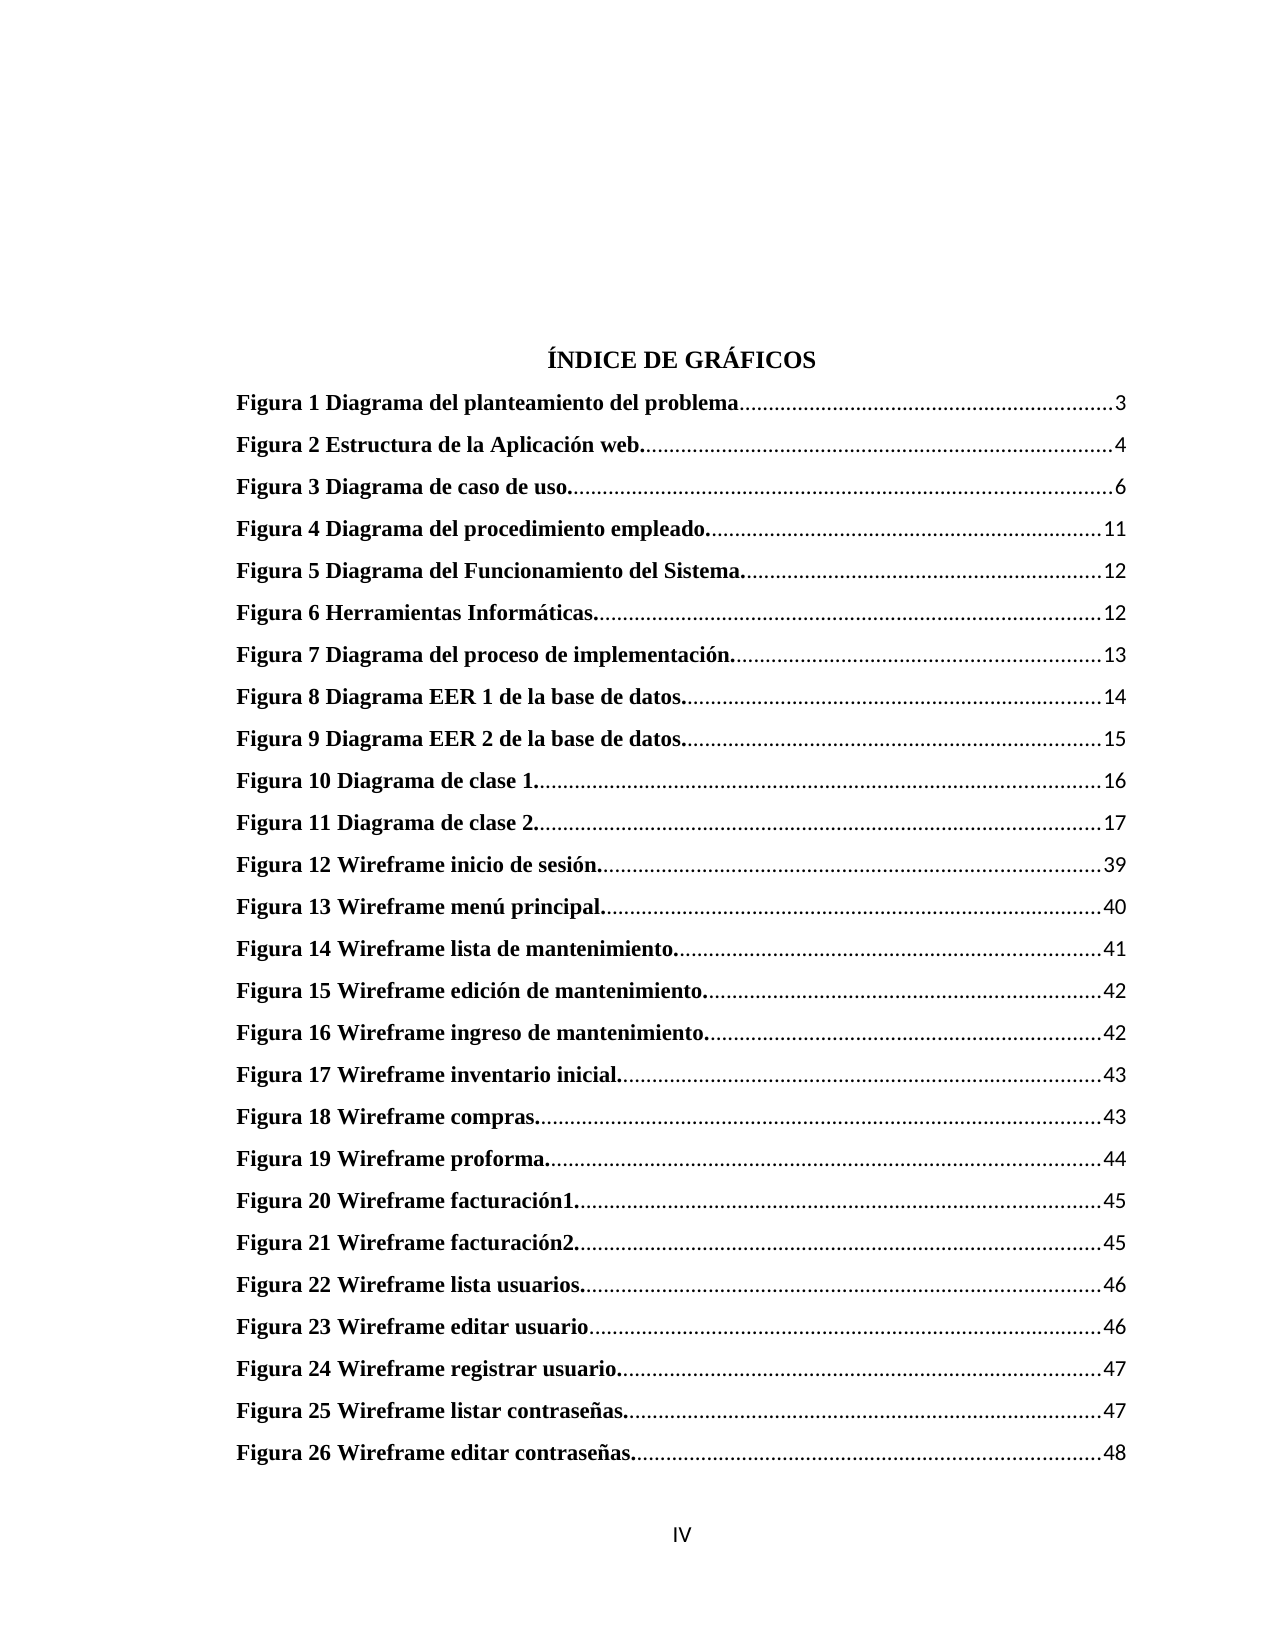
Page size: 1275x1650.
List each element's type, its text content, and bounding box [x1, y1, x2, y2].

text Figura 13 Wireframe menú principal. 40 [236, 892, 1127, 920]
text Figura 16 Wireframe ingreso de mantenimiento. 42 [236, 1018, 1127, 1046]
text Figura 17 Wireframe inventario inicial. 43 [236, 1060, 1127, 1088]
text Figura 22 Wireframe lista usuarios. 46 [236, 1270, 1127, 1298]
text Figura 7 Diagrama del proceso de implementación. 13 [236, 640, 1127, 668]
text Figura 12 Wireframe inicio de sesión. 39 [236, 850, 1127, 878]
text Figura 11 Diagrama de clase 2. 17 [236, 808, 1127, 836]
text Figura 20 Wireframe facturación1. 45 [236, 1186, 1127, 1214]
text Figura 25 Wireframe listar contraseñas. 47 [236, 1396, 1127, 1424]
text Figura 14 Wireframe lista de mantenimiento. 41 [236, 934, 1127, 962]
text Figura 8 Diagrama EER 1 de la base de datos. 14 [236, 682, 1127, 710]
text Figura 23 Wireframe editar usuario 46 [236, 1312, 1127, 1340]
text Figura 5 Diagrama del Funcionamiento del Sistema. 12 [236, 556, 1127, 584]
text Figura 9 Diagrama EER 2 de la base de datos. 15 [236, 724, 1127, 752]
text Figura 10 Diagrama de clase 1. 16 [236, 766, 1127, 794]
text Figura 2 Estructura de la Aplicación web. 4 [236, 430, 1127, 458]
text Figura 6 Herramientas Informáticas. 12 [236, 598, 1127, 626]
text Figura 4 Diagrama del procedimiento empleado. 11 [236, 514, 1127, 542]
text Figura 19 Wireframe proforma. 44 [236, 1144, 1127, 1172]
text Figura 24 Wireframe registrar usuario. 47 [236, 1354, 1127, 1382]
text Figura 15 Wireframe edición de mantenimiento. 42 [236, 976, 1127, 1004]
text Figura 21 Wireframe facturación2. 45 [236, 1228, 1127, 1256]
text Figura 3 Diagrama de caso de uso. 6 [236, 472, 1127, 500]
text Figura 18 Wireframe compras. 43 [236, 1102, 1127, 1130]
text Figura 1 Diagrama del planteamiento del problema 3 [236, 388, 1127, 416]
subtitle ÍNDICE DE GRÁFICOS [236, 345, 1127, 374]
text Figura 26 Wireframe editar contraseñas. 48 [236, 1438, 1127, 1466]
